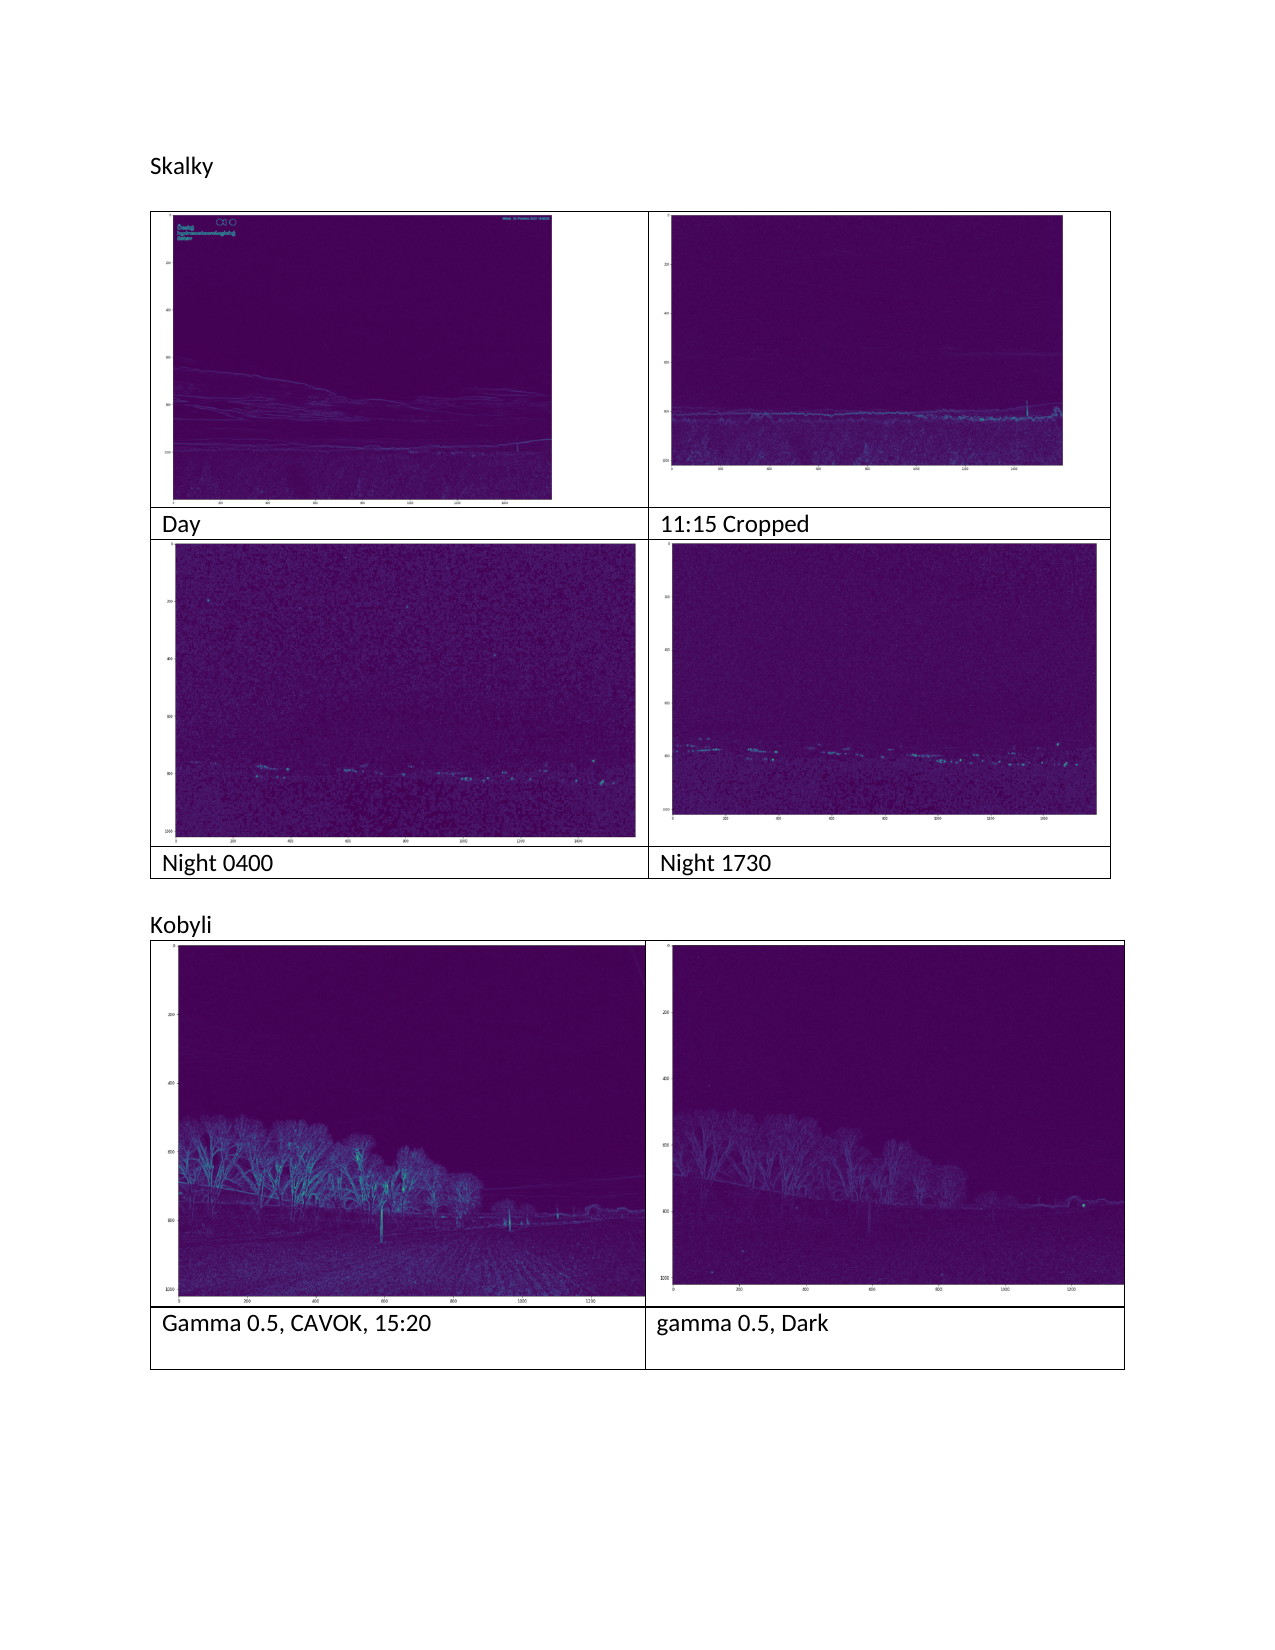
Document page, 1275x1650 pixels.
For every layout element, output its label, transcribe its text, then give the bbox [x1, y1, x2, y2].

picture [161, 940, 646, 1307]
table_cell 11:15 Cropped [649, 508, 1110, 539]
table_cell [638, 540, 648, 846]
picture [161, 539, 638, 846]
picture [656, 940, 1125, 1295]
table_header [554, 212, 648, 507]
table_cell Night 0400 [151, 847, 648, 877]
picture [659, 212, 1065, 473]
table_cell [649, 540, 1110, 846]
table_header [151, 941, 161, 1306]
text Kobyli [150, 909, 1125, 939]
table_header [649, 212, 1110, 507]
table_cell gamma 0.5, Dark [646, 1308, 1124, 1368]
table_header [151, 212, 161, 507]
picture [659, 539, 1099, 823]
text Skalky [150, 150, 1125, 181]
table_cell Gamma 0.5, CAVOK, 15:20 [151, 1308, 645, 1368]
table_header [646, 941, 1124, 1306]
table_cell Day [151, 508, 648, 539]
table_cell [151, 540, 161, 846]
table_cell Night 1730 [649, 847, 1110, 877]
picture [161, 212, 554, 507]
